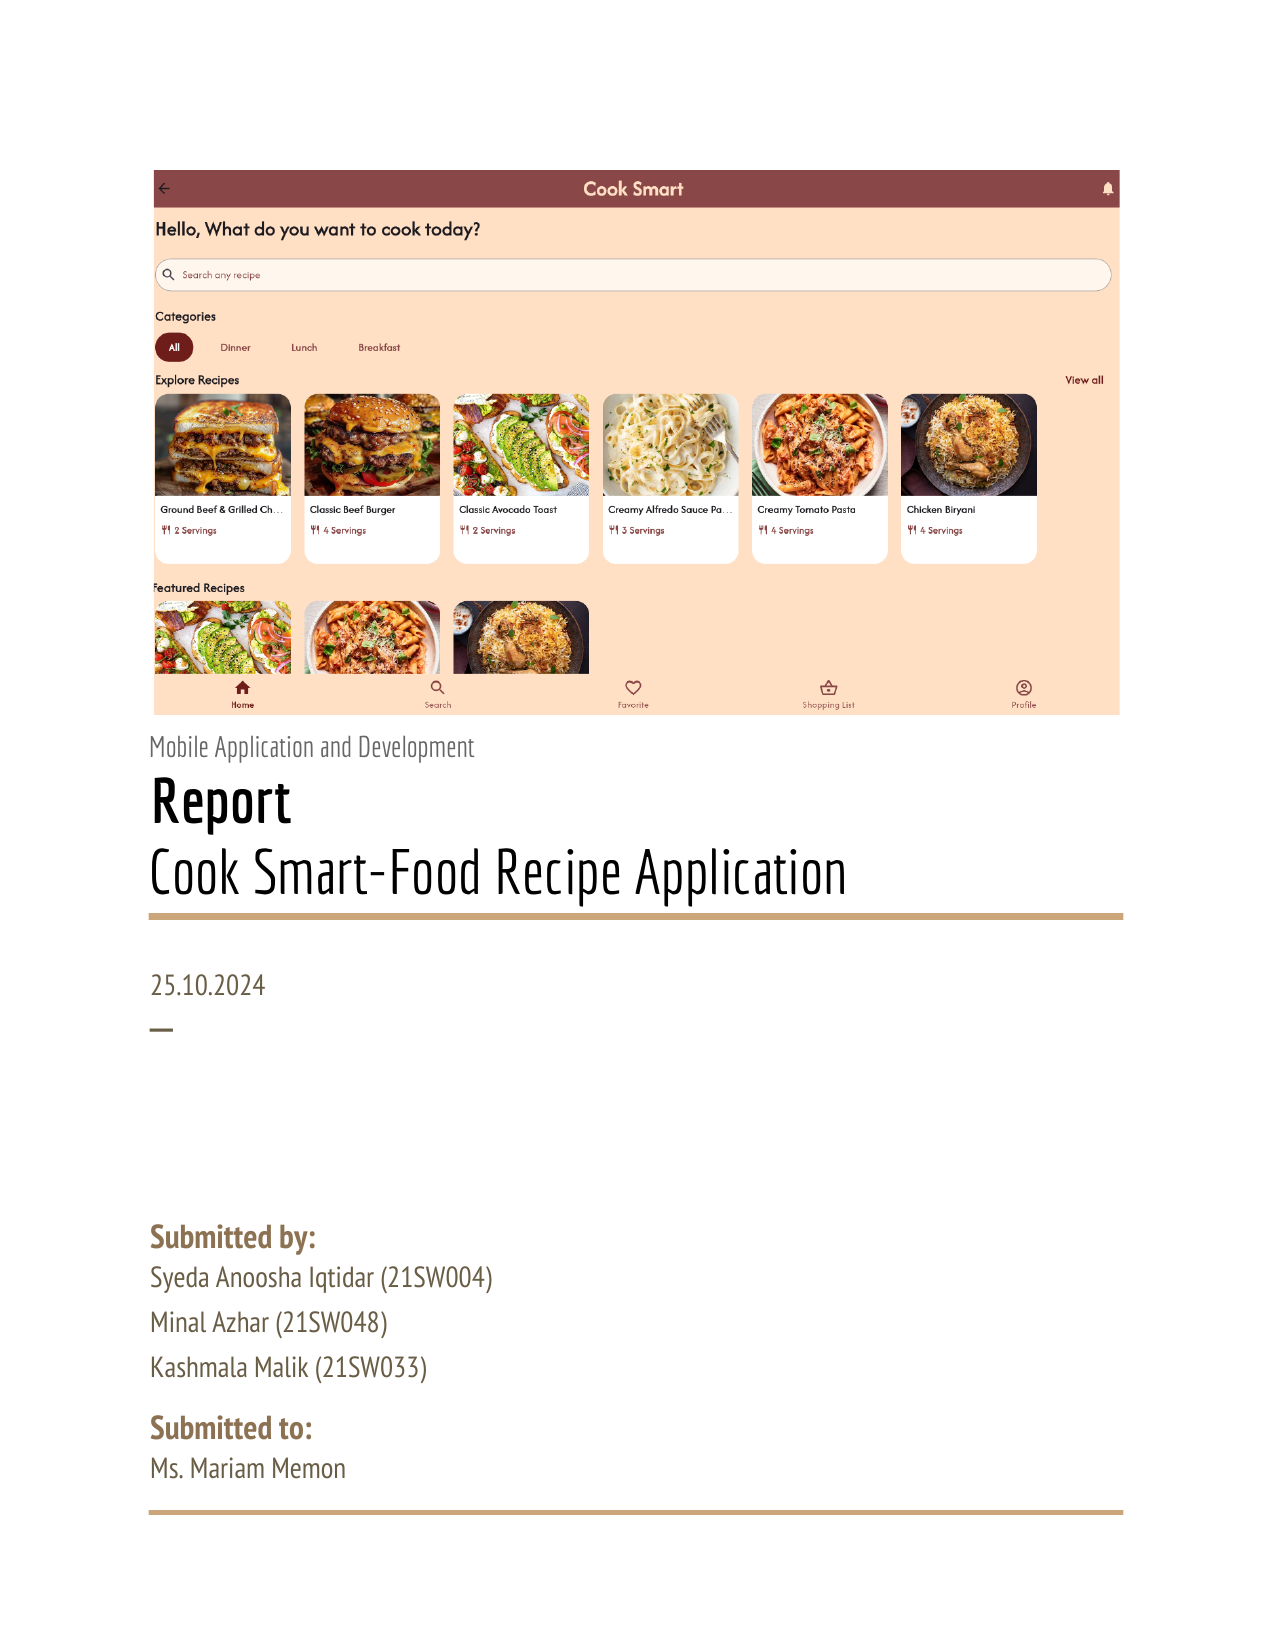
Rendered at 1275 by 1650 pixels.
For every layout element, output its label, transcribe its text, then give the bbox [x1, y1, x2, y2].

text Kashmala Malik (21SW033) [150, 1348, 1125, 1386]
text Ms. Mariam Memon [150, 1449, 1125, 1487]
subtitle 25.10.2024 [150, 966, 1125, 1003]
picture [148, 913, 1124, 920]
text Minal Azhar (21SW048) [150, 1303, 1125, 1341]
subtitle Cook Smart-Food Recipe Application [148, 836, 1125, 907]
picture [153, 170, 1120, 715]
text Syeda Anoosha Iqtidar (21SW004) [150, 1258, 1125, 1295]
text Mobile Application and Development [148, 730, 1125, 764]
text Submitted to: [150, 1406, 1125, 1449]
picture [148, 1510, 1124, 1515]
title Report [150, 764, 1125, 836]
text Submitted by: [150, 1214, 1125, 1258]
text ─ [150, 1003, 1125, 1054]
